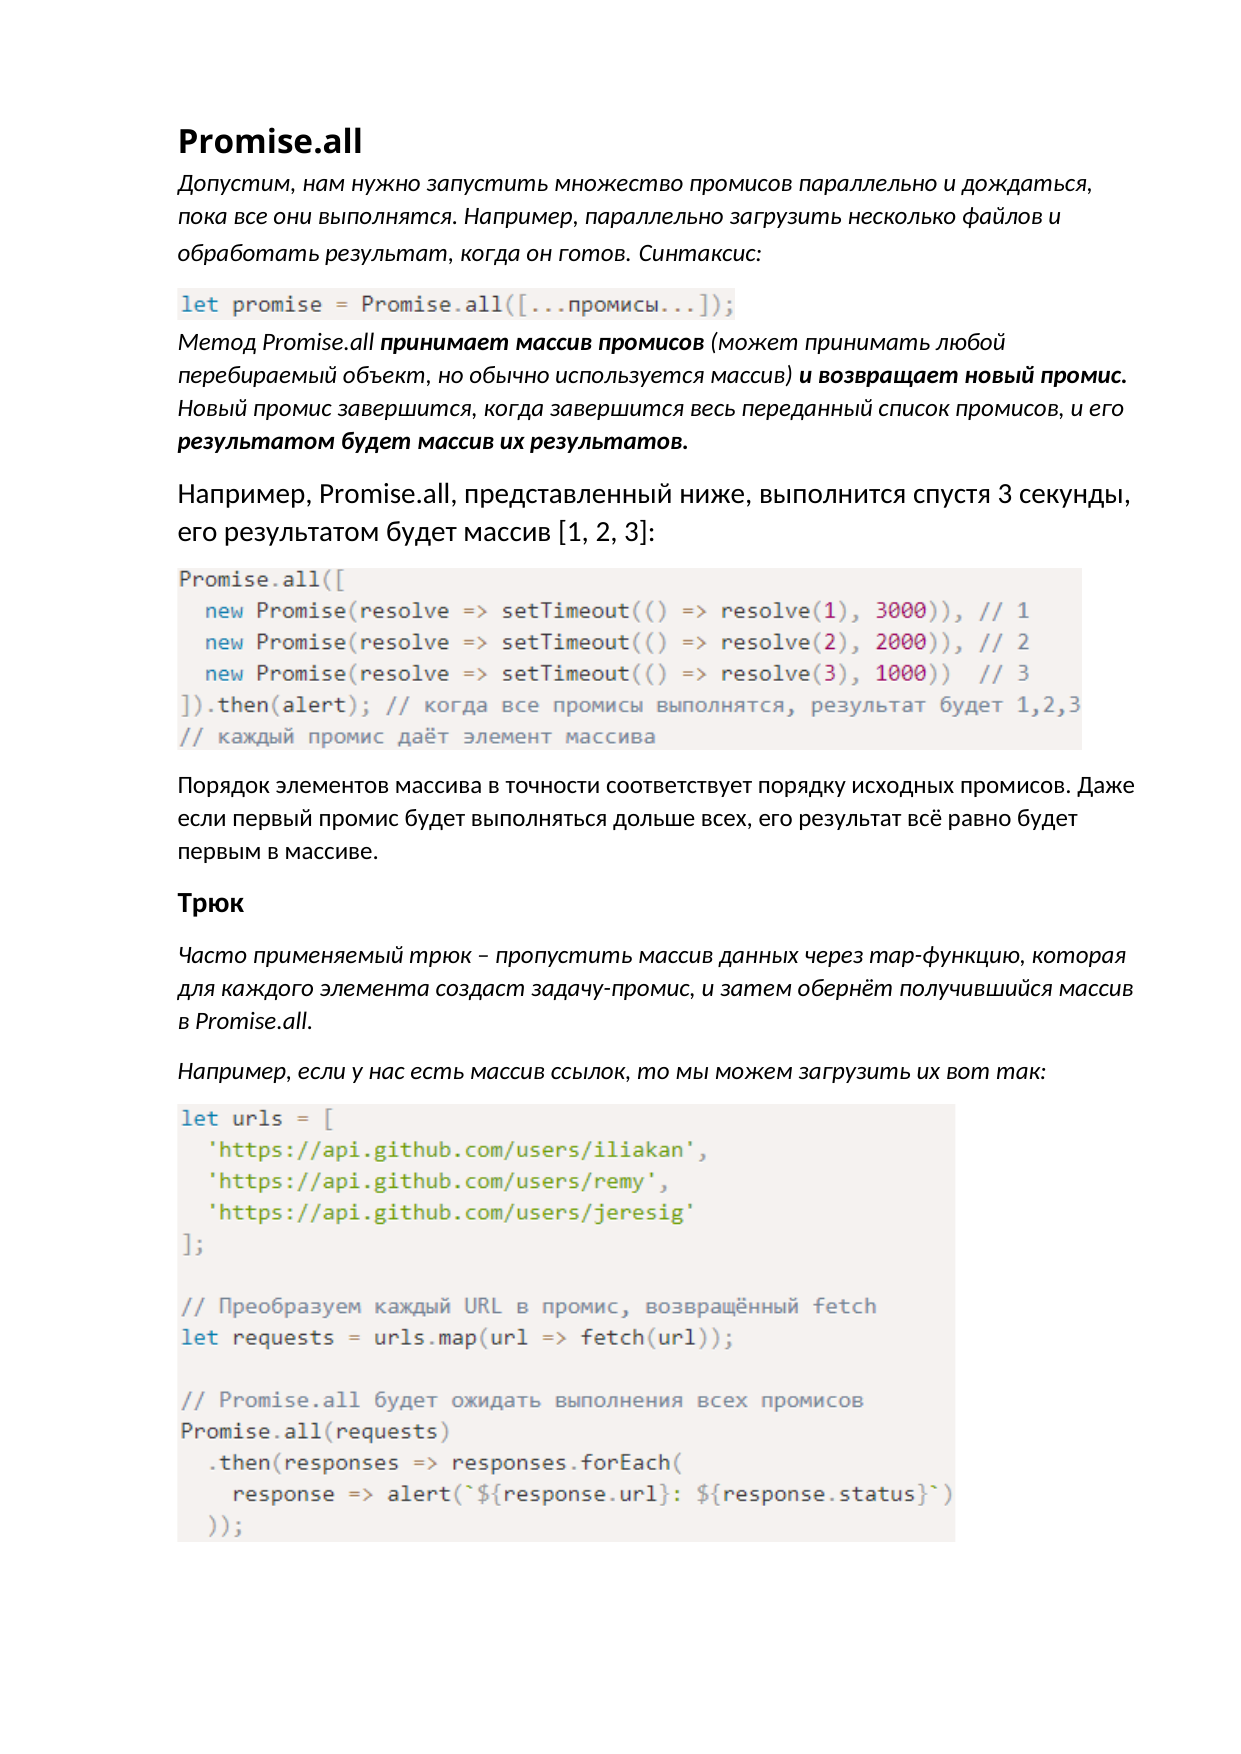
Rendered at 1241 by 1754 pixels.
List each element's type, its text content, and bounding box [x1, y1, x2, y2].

subtitle Promise.all [177, 118, 1152, 163]
text Метод Promise.all принимает массив промисов (может принимать любой перебираемый объект, но обычно используется массив) и возвращает новый промис. Новый промис завершится, когда завершится весь переданный список промисов, и его результатом будет массив их результатов. [177, 288, 1152, 456]
text Часто применяемый трюк – пропустить массив данных через map-функцию, которая для каждого элемента создаст задачу-промис, и затем обернёт получившийся массив в Promise.all. [177, 939, 1152, 1036]
text Например, Promise.all, представленный ниже, выполнится спустя 3 секунды, его результатом будет массив [1, 2, 3]: [177, 475, 1152, 549]
text Допустим, нам нужно запустить множество промисов параллельно и дождаться, пока все они выполнятся. Например, параллельно загрузить несколько файлов и обработать результат, когда он готов. Синтаксис: [177, 167, 1152, 269]
text Трюк [177, 884, 1152, 920]
picture [177, 568, 1082, 750]
picture [177, 288, 735, 320]
text Порядок элементов массива в точности соответствует порядку исходных промисов. Даже если первый промис будет выполняться дольше всех, его результат всё равно будет первым в массиве. [177, 769, 1152, 865]
picture [177, 1104, 956, 1542]
text Например, если у нас есть массив ссылок, то мы можем загрузить их вот так: [177, 1055, 1152, 1086]
